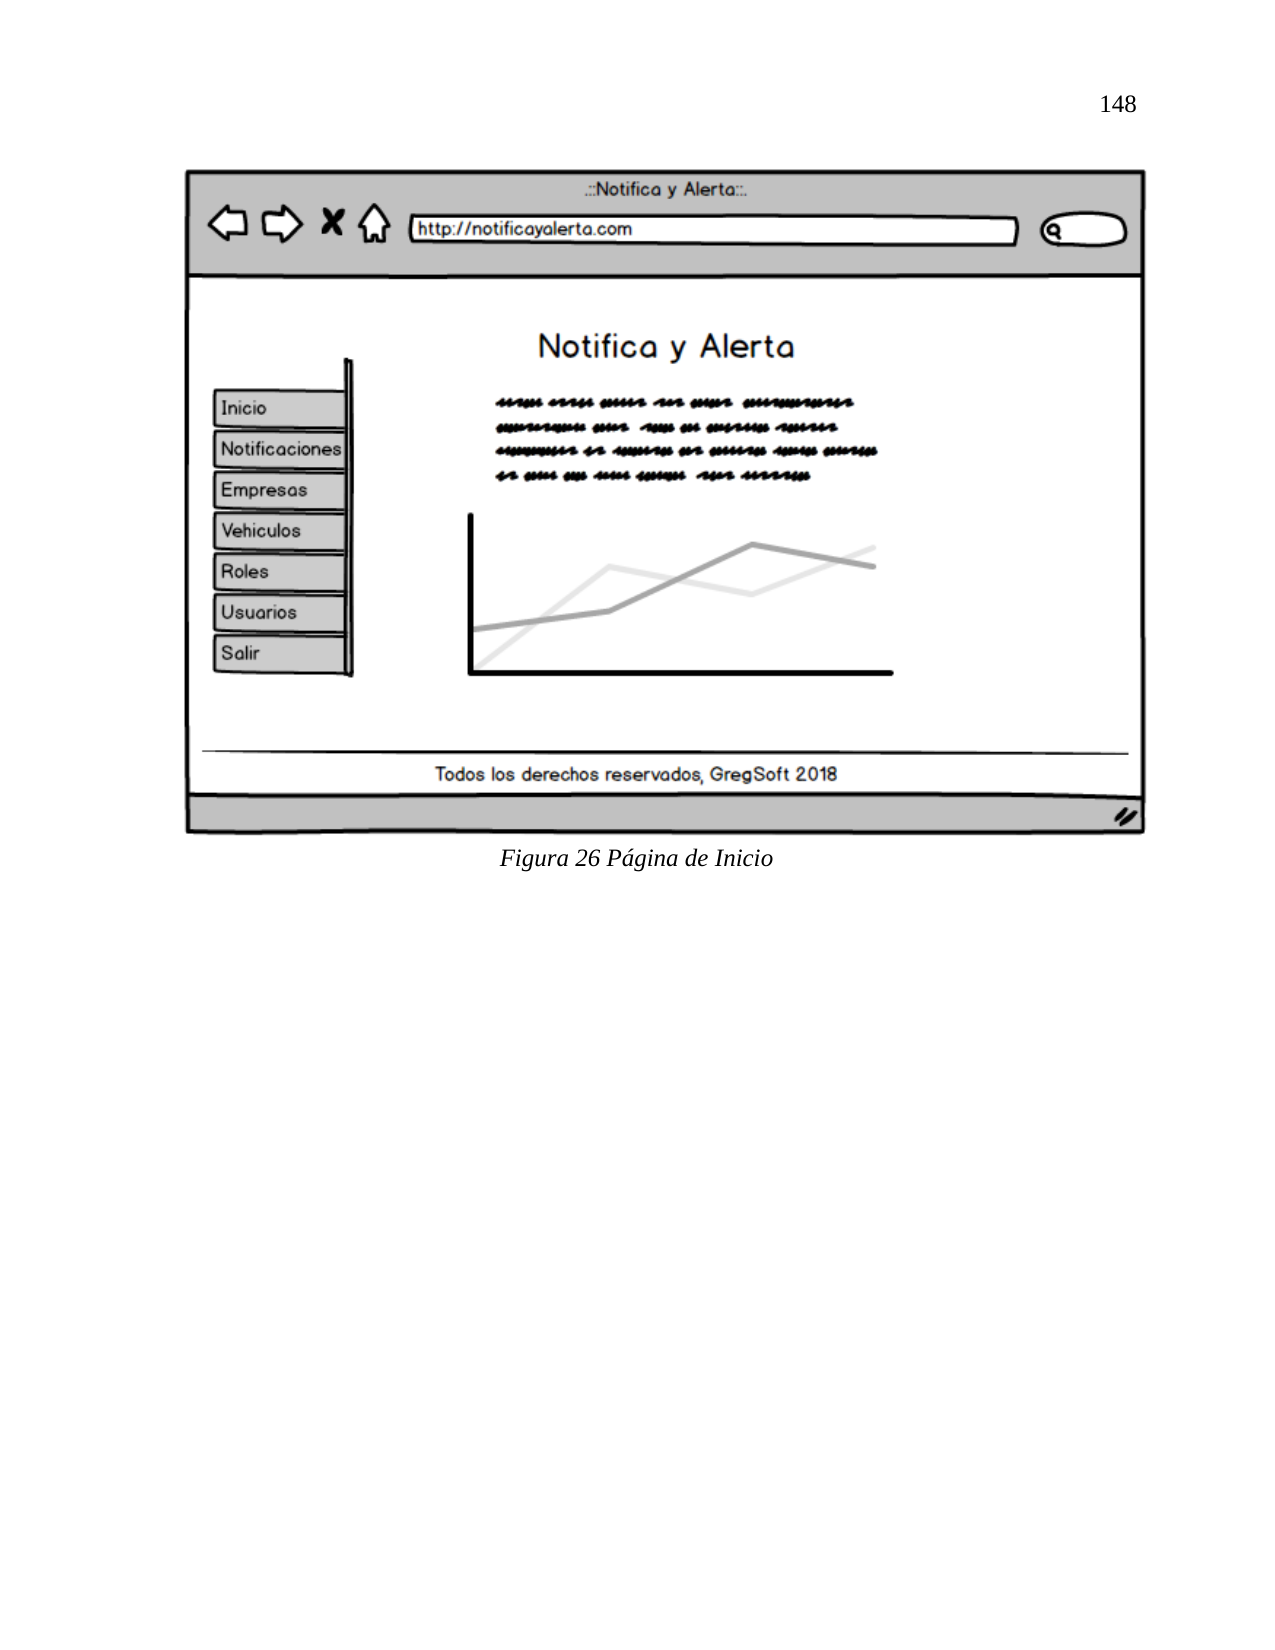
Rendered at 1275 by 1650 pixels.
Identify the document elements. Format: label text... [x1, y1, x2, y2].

text Figura 26 Página de Inicio [150, 843, 1125, 872]
picture [179, 164, 1155, 844]
